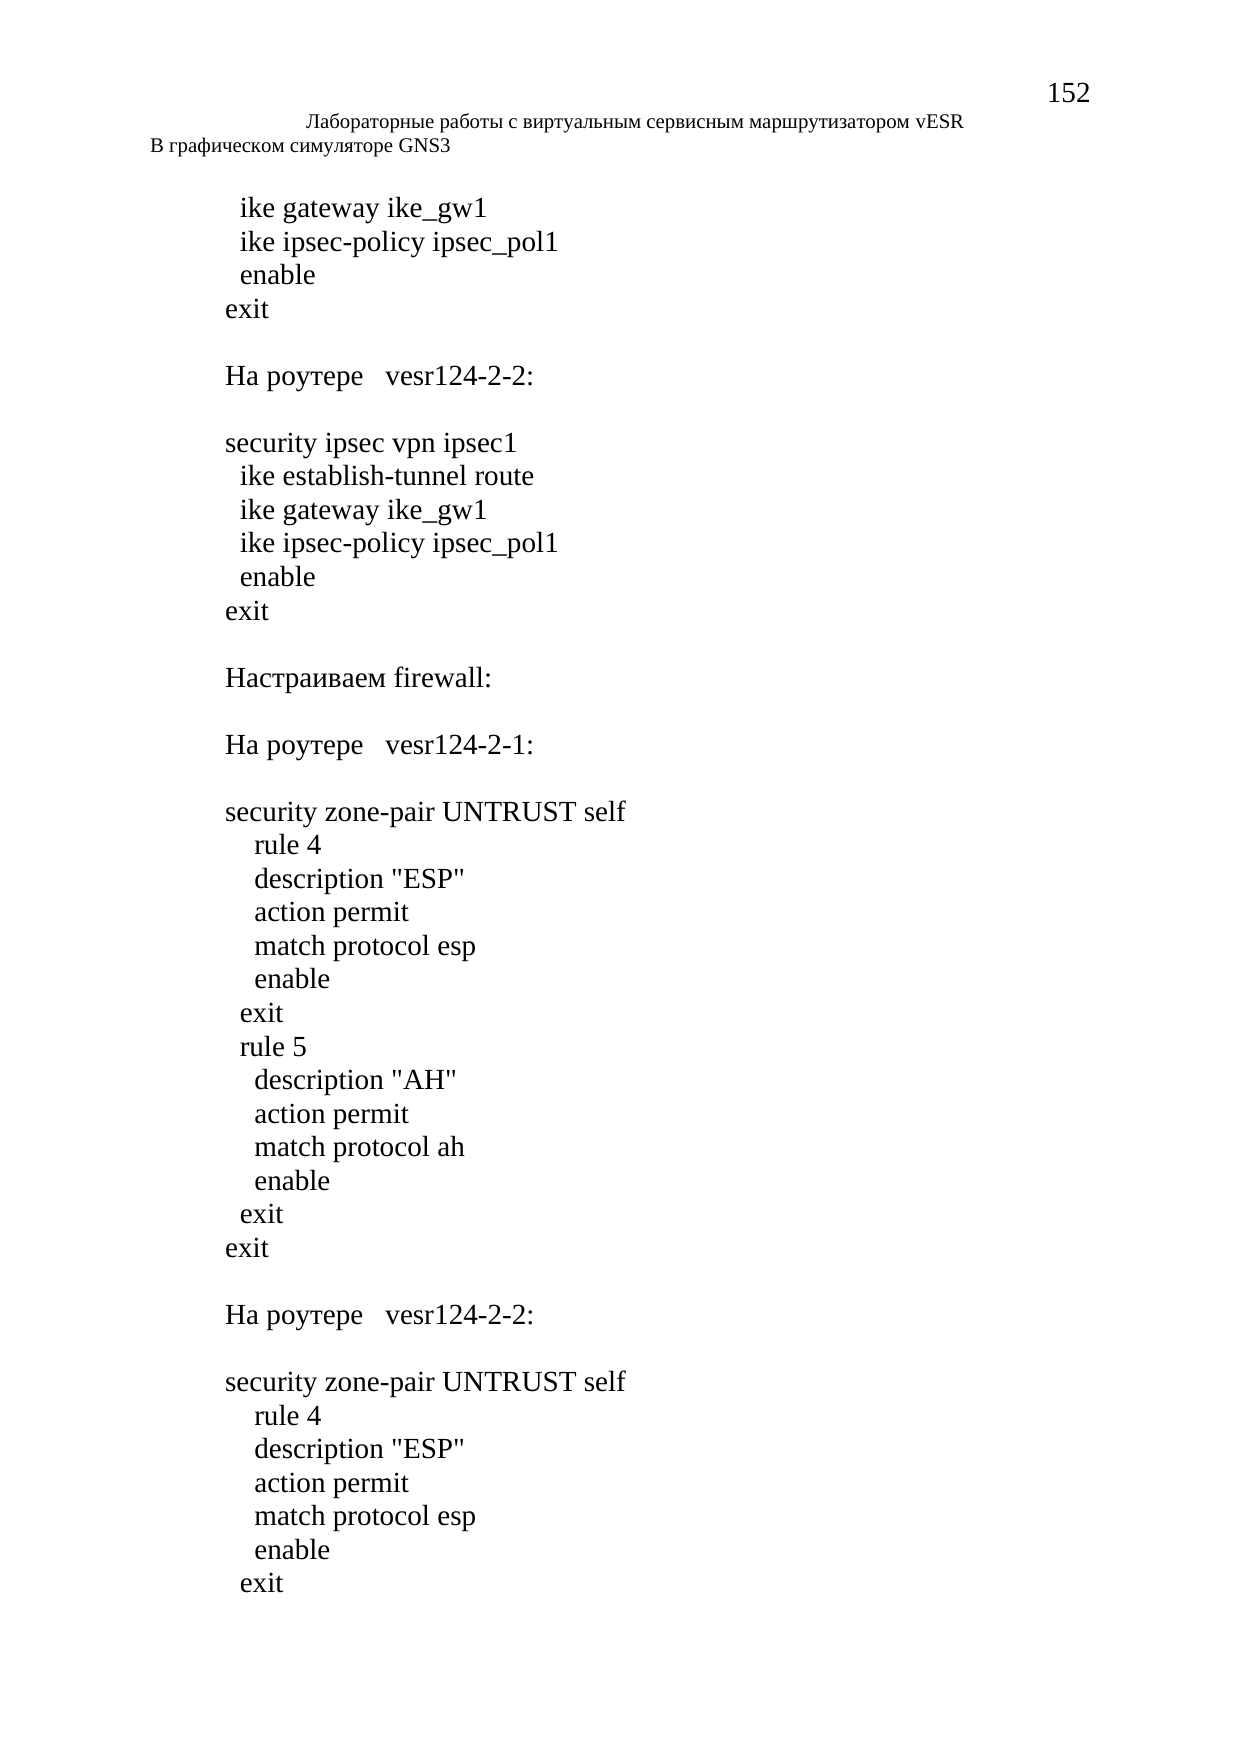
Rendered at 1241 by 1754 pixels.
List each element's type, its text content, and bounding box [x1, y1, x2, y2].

text enable [150, 257, 1090, 291]
text exit [150, 1565, 1090, 1599]
text exit [150, 1230, 1090, 1263]
text Настраиваем firewall: [150, 660, 1090, 693]
text На роутере vesr124-2-2: [150, 1297, 1090, 1331]
text На роутере vesr124-2-1: [150, 727, 1090, 760]
text rule 5 [150, 1029, 1090, 1062]
text ike ipsec-policy ipsec_pol1 [150, 224, 1090, 257]
text ike ipsec-policy ipsec_pol1 [150, 526, 1090, 559]
text description "ESP" [150, 861, 1090, 894]
text description "ESP" [150, 1431, 1090, 1465]
text exit [150, 1196, 1090, 1230]
text ike gateway ike_gw1 [150, 190, 1090, 224]
text security zone-pair UNTRUST self [150, 1364, 1090, 1398]
text rule 4 [150, 1398, 1090, 1431]
text rule 4 [150, 827, 1090, 861]
text action permit [150, 1096, 1090, 1129]
text ike establish-tunnel route [150, 458, 1090, 492]
text enable [150, 1163, 1090, 1196]
text action permit [150, 1465, 1090, 1498]
text description "AH" [150, 1062, 1090, 1096]
text enable [150, 559, 1090, 593]
text security zone-pair UNTRUST self [150, 794, 1090, 827]
text match protocol esp [150, 1498, 1090, 1532]
text На роутере vesr124-2-2: [150, 358, 1090, 391]
text exit [150, 593, 1090, 626]
text exit [150, 995, 1090, 1029]
text enable [150, 962, 1090, 995]
text security ipsec vpn ipsec1 [150, 425, 1090, 458]
text match protocol esp [150, 928, 1090, 962]
text exit [150, 291, 1090, 324]
text match protocol ah [150, 1129, 1090, 1163]
text action permit [150, 894, 1090, 928]
text ike gateway ike_gw1 [150, 492, 1090, 526]
text enable [150, 1532, 1090, 1565]
